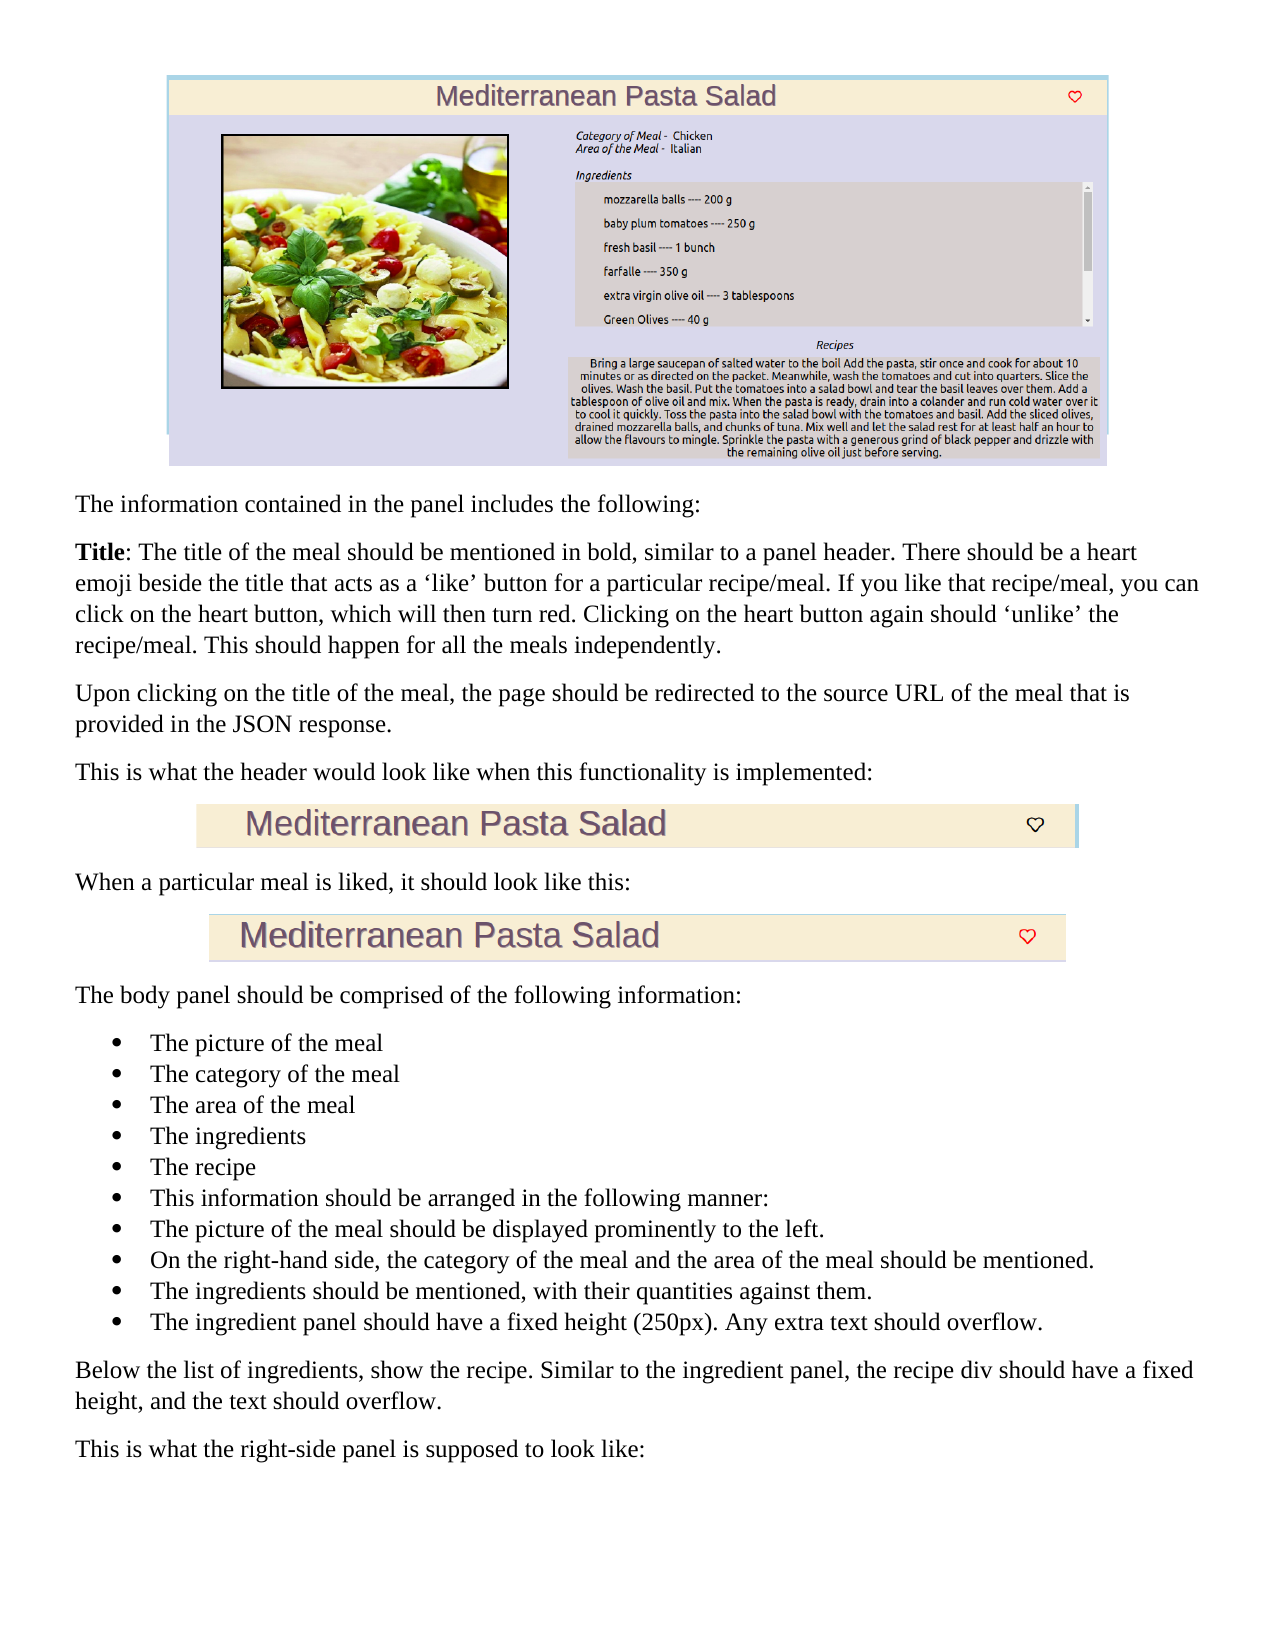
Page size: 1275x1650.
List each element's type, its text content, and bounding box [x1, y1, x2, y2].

list This information should be arranged in the following manner: [112, 1183, 1200, 1212]
text Below the list of ingredients, show the recipe. Similar to the ingredient panel, the recipe div should have a fixed height, and the text should overflow. [75, 1355, 1200, 1415]
list The category of the meal [112, 1059, 1200, 1088]
text The information contained in the panel includes the following: [75, 489, 1200, 518]
text The body panel should be comprised of the following information: [75, 980, 1200, 1009]
list The picture of the meal should be displayed prominently to the left. [112, 1214, 1200, 1243]
list On the right-hand side, the category of the meal and the area of the meal should be mentioned. [112, 1245, 1200, 1274]
list The ingredient panel should have a fixed height (250px). Any extra text should overflow. [112, 1307, 1200, 1336]
text When a particular meal is liked, it should look like this: [75, 867, 1200, 896]
list The picture of the meal [112, 1028, 1200, 1057]
picture [209, 914, 1066, 962]
text Upon clicking on the title of the meal, the page should be redirected to the source URL of the meal that is provided in the JSON response. [75, 678, 1200, 738]
picture [166, 75, 1109, 471]
list The ingredients should be mentioned, with their quantities against them. [112, 1276, 1200, 1305]
list The recipe [112, 1152, 1200, 1181]
list The area of the meal [112, 1090, 1200, 1119]
text Title: The title of the meal should be mentioned in bold, similar to a panel header. There should be a heart emoji beside the title that acts as a ‘like’ button for a particular recipe/meal. If you like that recipe/meal, you can click on the heart button, which will then turn red. Clicking on the heart button again should ‘unlike’ the recipe/meal. This should happen for all the meals independently. [75, 537, 1200, 659]
text This is what the header would look like when this functionality is implemented: [75, 757, 1200, 786]
picture [196, 804, 1079, 848]
list The ingredients [112, 1121, 1200, 1150]
text This is what the right-side panel is supposed to look like: [75, 1434, 1200, 1463]
